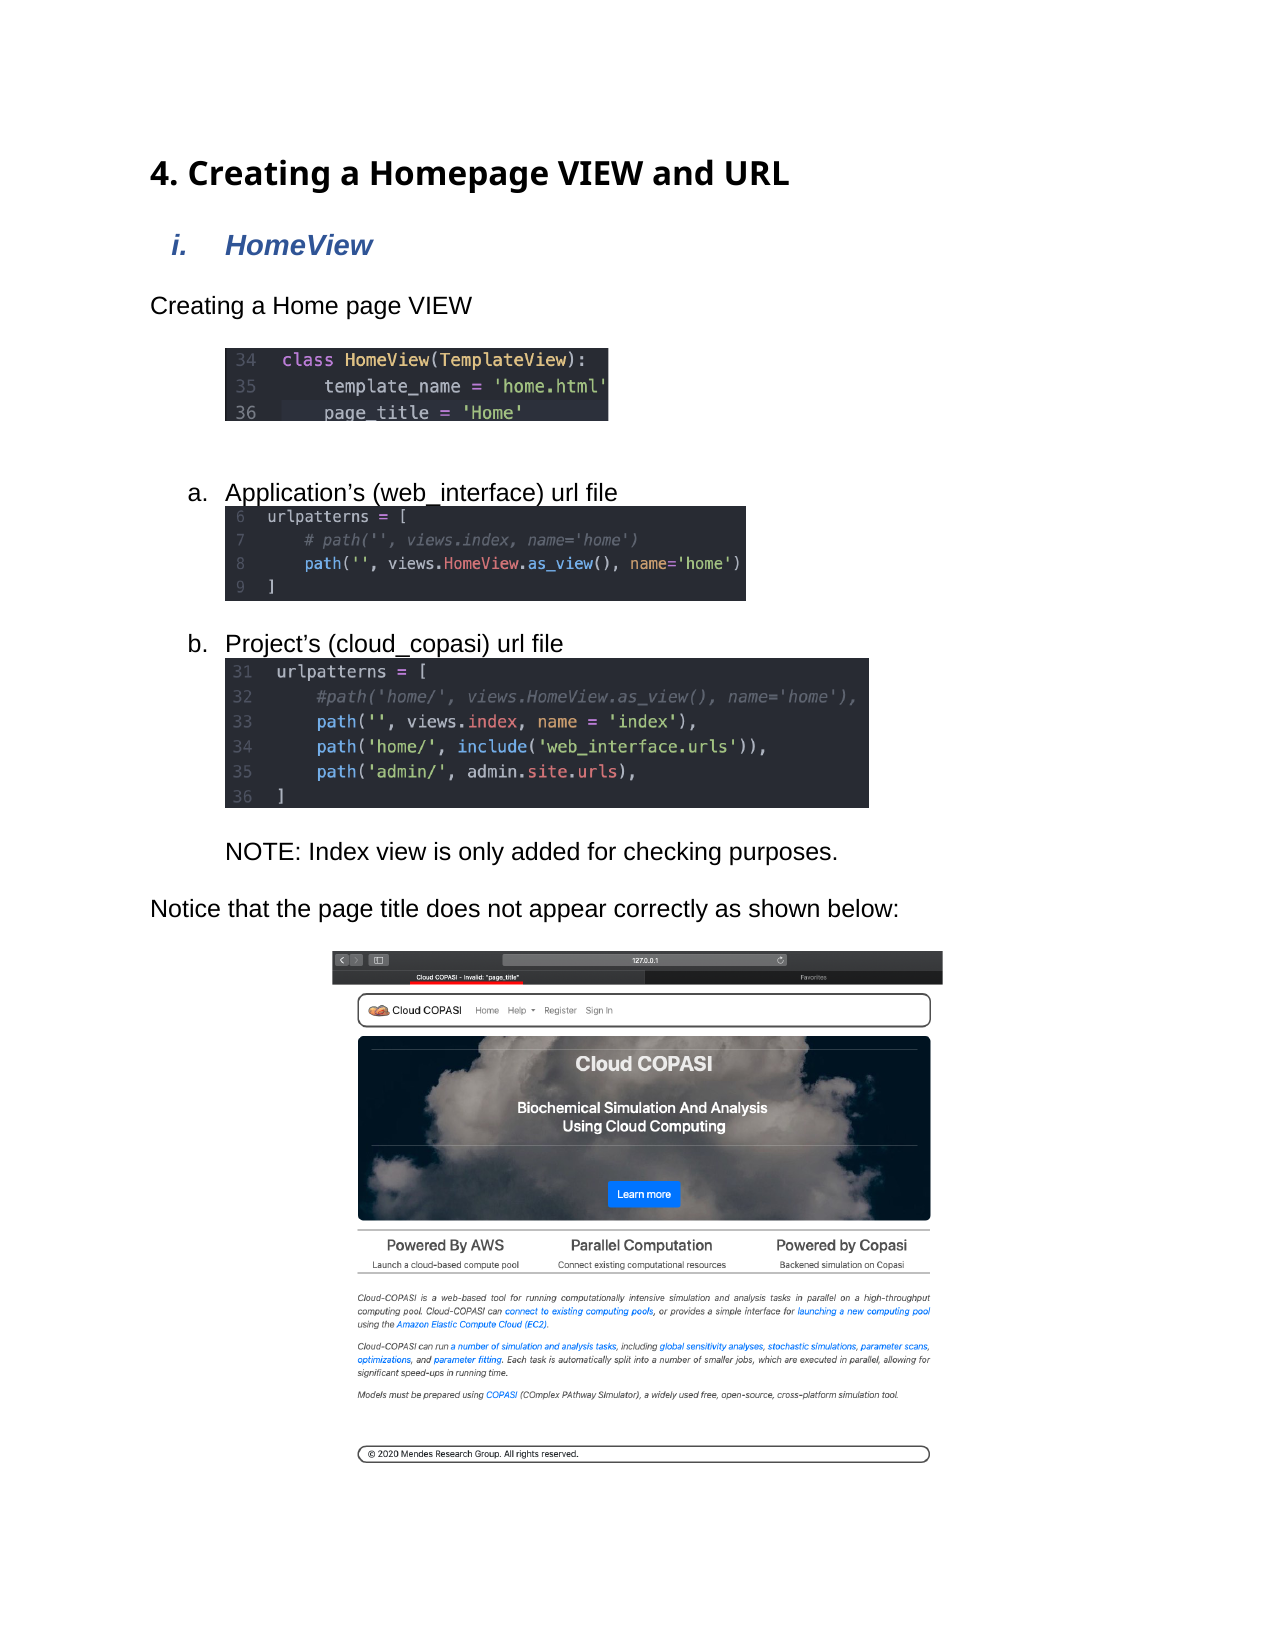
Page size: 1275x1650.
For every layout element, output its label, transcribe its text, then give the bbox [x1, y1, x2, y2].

text Notice that the page title does not appear correctly as shown below: [150, 894, 1125, 923]
picture [225, 658, 869, 808]
picture [332, 951, 943, 1471]
list Application’s (web_interface) url file [187, 478, 1125, 507]
subtitle HomeView [187, 228, 1125, 262]
list Project’s (cloud_copasi) url file [187, 629, 1125, 658]
picture [225, 506, 746, 601]
text Creating a Home page VIEW [150, 291, 1125, 319]
picture [225, 348, 609, 421]
subtitle Creating a Homepage VIEW and URL [150, 150, 1125, 195]
list NOTE: Index view is only added for checking purposes. [225, 837, 1125, 866]
